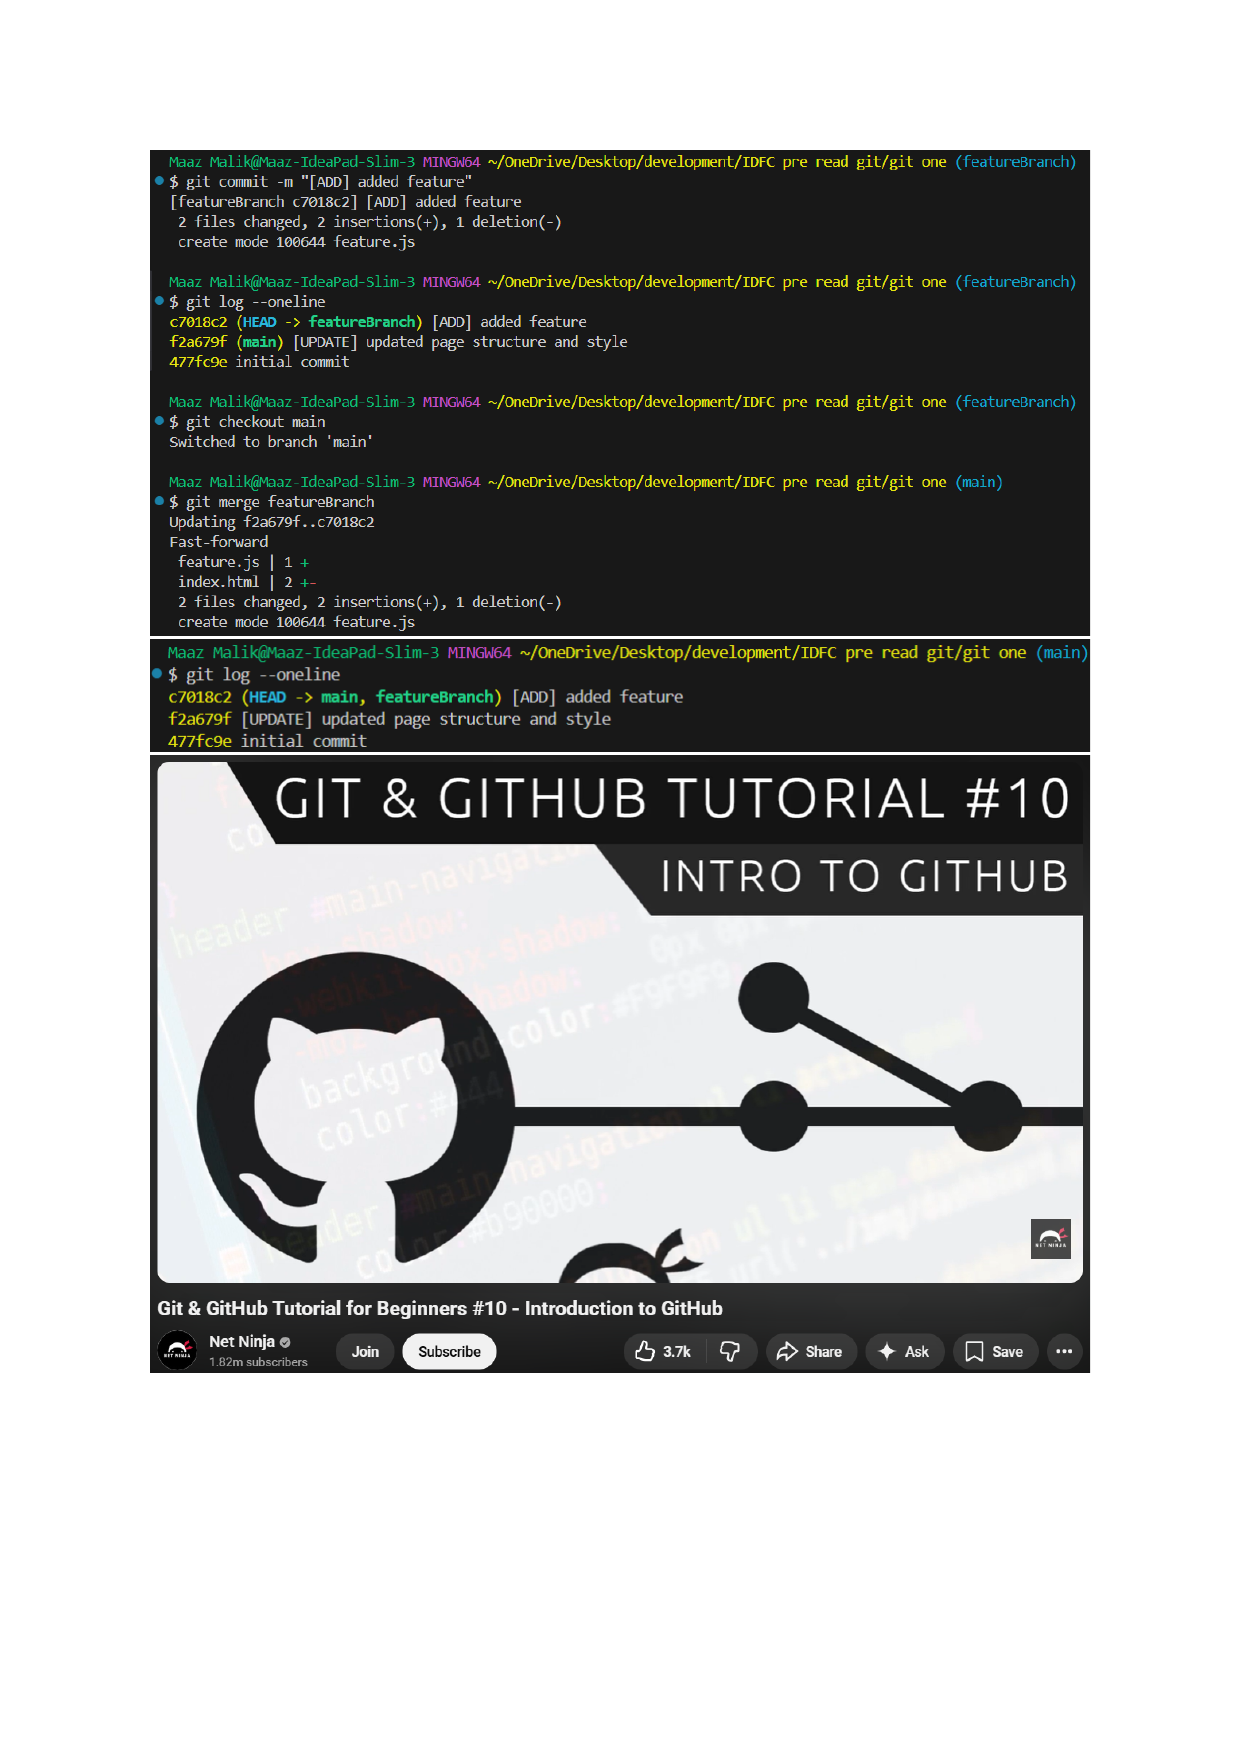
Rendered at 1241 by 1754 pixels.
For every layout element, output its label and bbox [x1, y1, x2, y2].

picture [150, 150, 1091, 636]
picture [150, 755, 1091, 1373]
picture [150, 639, 1091, 752]
